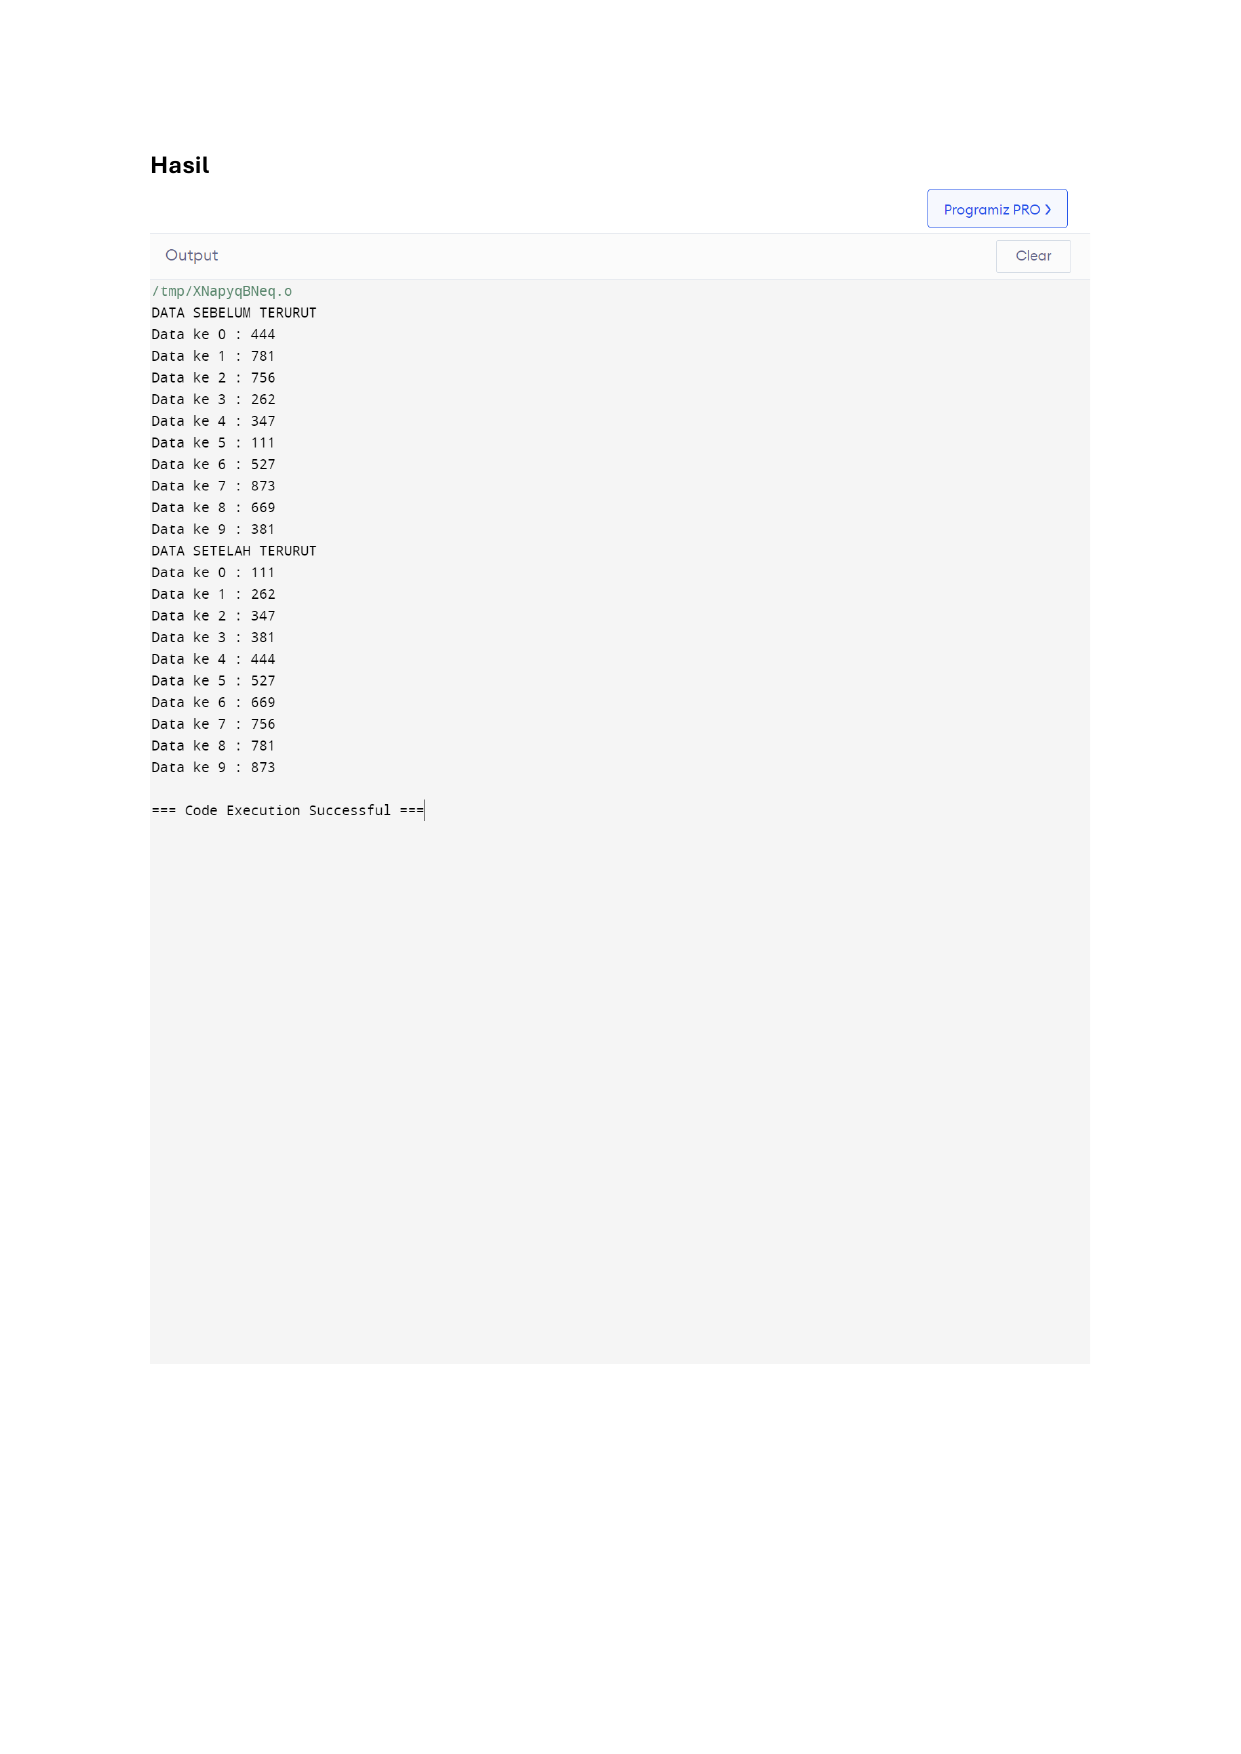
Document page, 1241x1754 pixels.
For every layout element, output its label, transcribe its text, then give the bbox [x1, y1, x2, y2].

picture [150, 185, 1091, 1364]
text Hasil [150, 150, 1090, 181]
